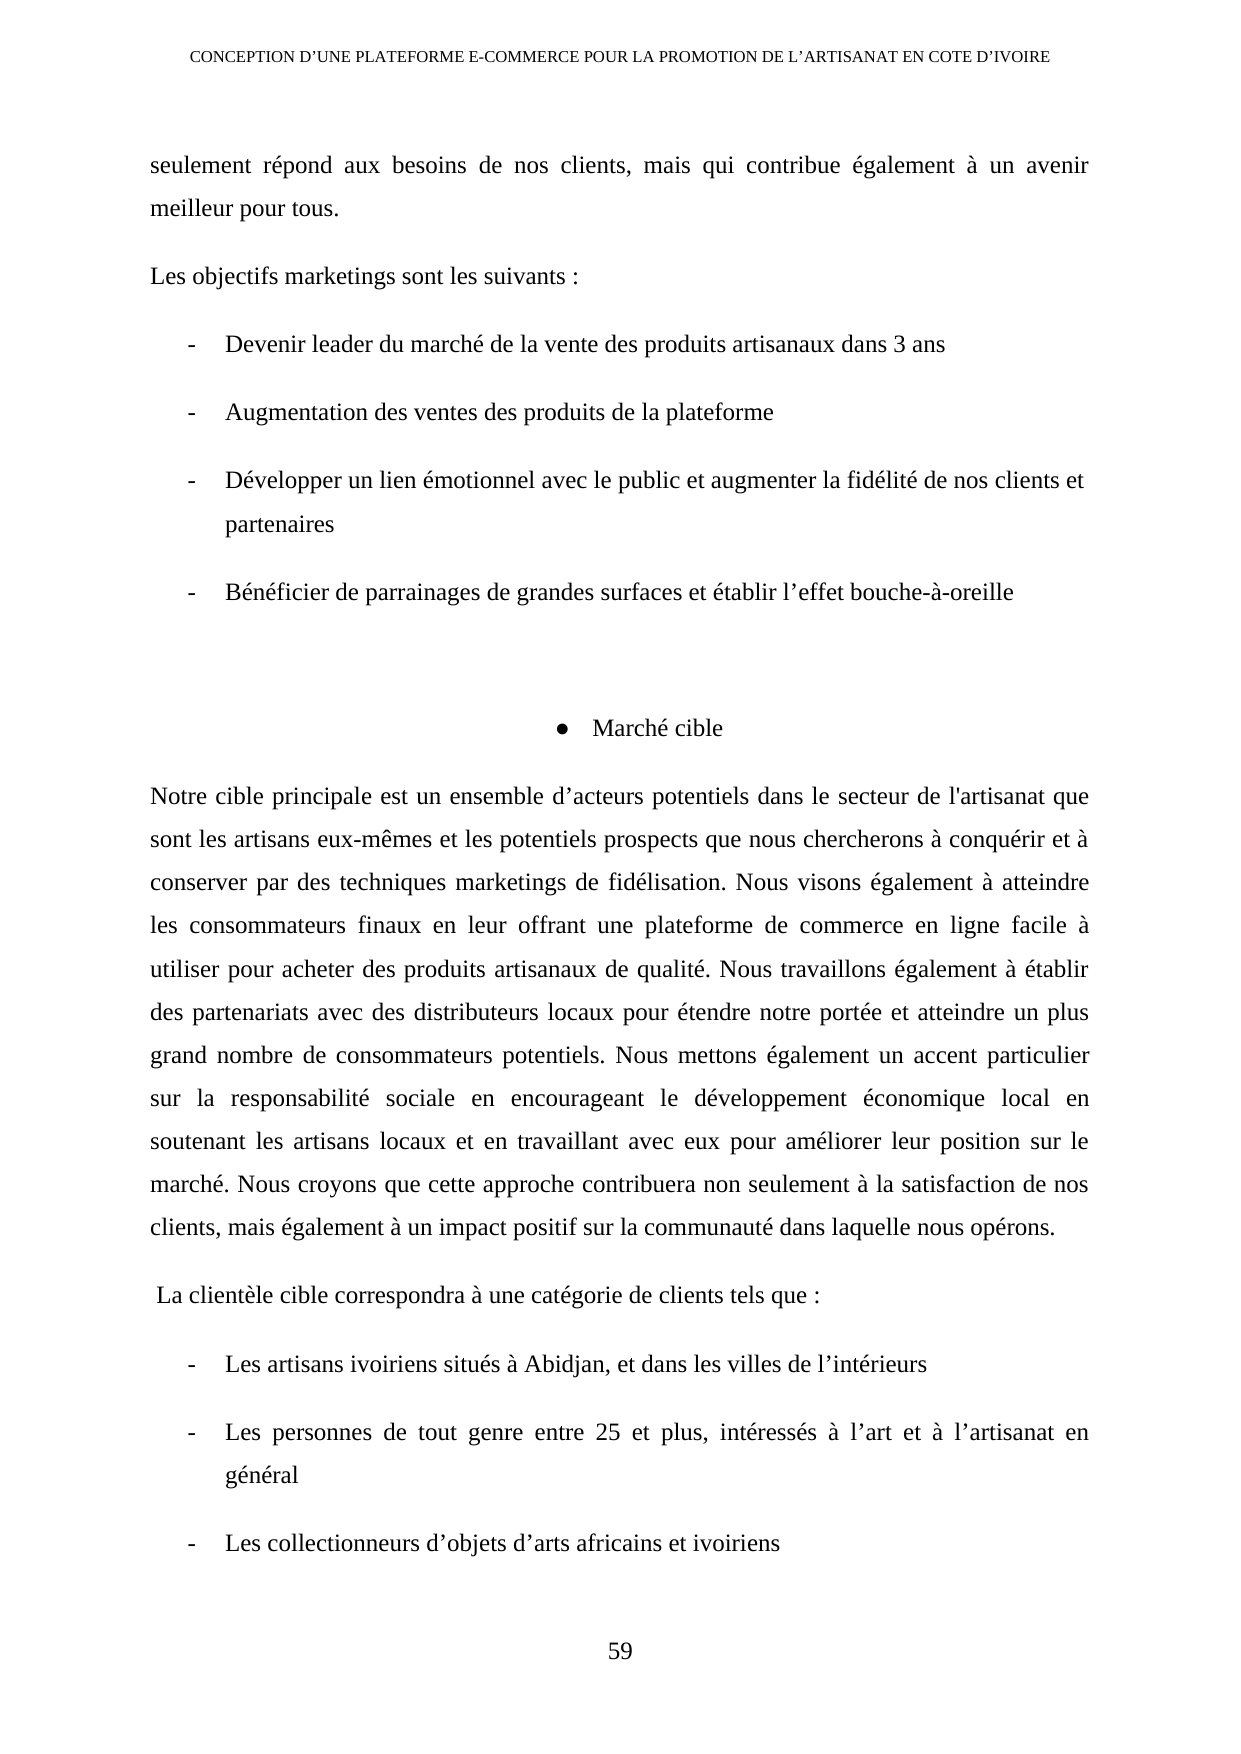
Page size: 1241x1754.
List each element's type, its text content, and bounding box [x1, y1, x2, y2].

text Les objectifs marketings sont les suivants : [150, 261, 1090, 290]
text La clientèle cible correspondra à une catégorie de clients tels que : [150, 1281, 1090, 1309]
list Augmentation des ventes des produits de la plateforme [187, 397, 1090, 426]
list Les artisans ivoiriens situés à Abidjan, et dans les villes de l’intérieurs [187, 1349, 1090, 1377]
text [150, 150, 1090, 222]
list Devenir leader du marché de la vente des produits artisanaux dans 3 ans [187, 329, 1090, 358]
list Développer un lien émotionnel avec le public et augmenter la fidélité de nos clients et partenaires [187, 466, 1090, 537]
list Les personnes de tout genre entre 25 et plus, intéressés à l’art et à l’artisanat en général [187, 1417, 1090, 1489]
list Les collectionneurs d’objets d’arts africains et ivoiriens [187, 1528, 1090, 1557]
text Notre cible principale est un ensemble d’acteurs potentiels dans le secteur de l'artisanat que sont les artisans eux-mêmes et les potentiels prospects que nous chercherons à conquérir et à conserver par des techniques marketings de fidélisation. Nous visons également à atteindre les consommateurs finaux en leur offrant une plateforme de commerce en ligne facile à utiliser pour acheter des produits artisanaux de qualité. Nous travaillons également à établir des partenariats avec des distributeurs locaux pour étendre notre portée et atteindre un plus grand nombre de consommateurs potentiels. Nous mettons également un accent particulier sur la responsabilité sociale en encourageant le développement économique local en soutenant les artisans locaux et en travaillant avec eux pour améliorer leur position sur le marché. Nous croyons que cette approche contribuera non seulement à la satisfaction de nos clients, mais également à un impact positif sur la communauté dans laquelle nous opérons. [150, 781, 1090, 1241]
list Marché cible [187, 713, 1090, 742]
list Bénéficier de parrainages de grandes surfaces et établir l’effet bouche-à-oreille [187, 577, 1090, 606]
